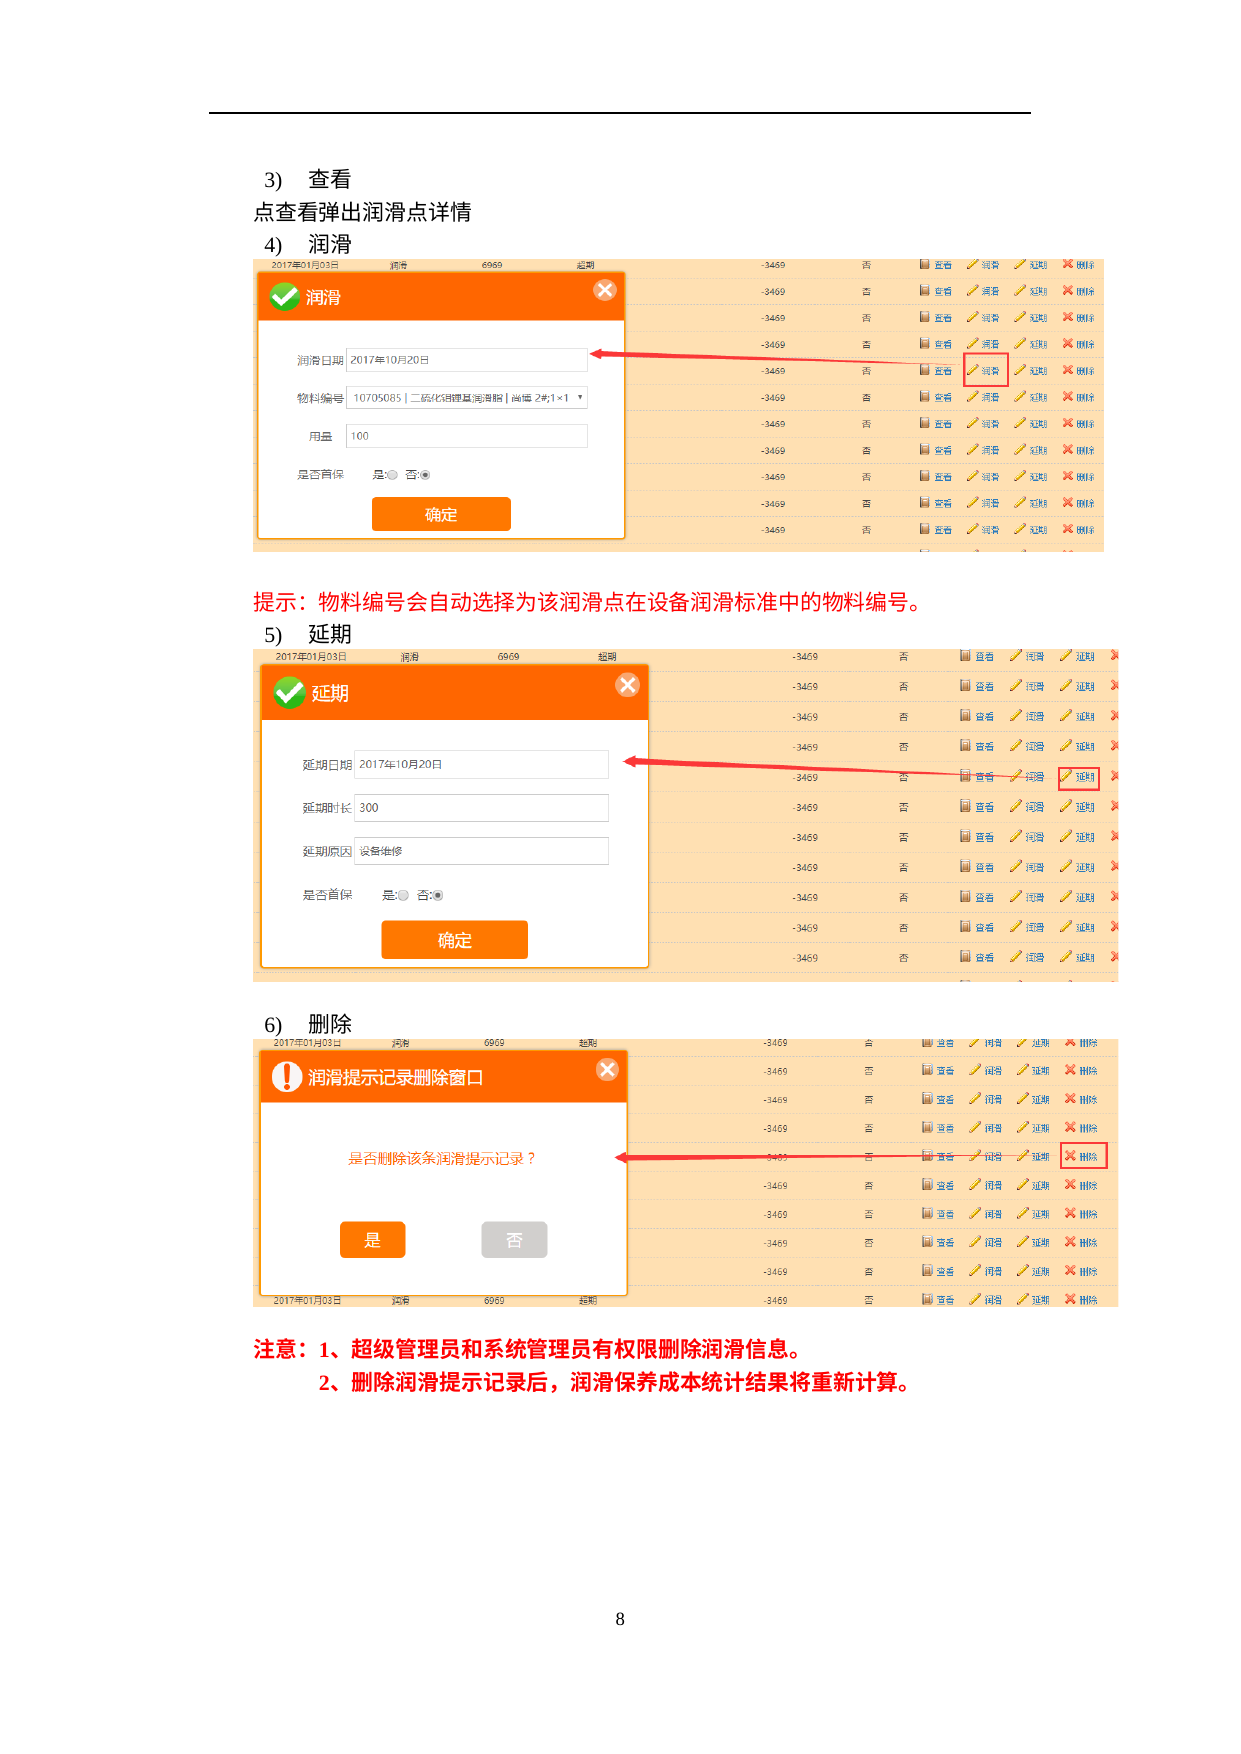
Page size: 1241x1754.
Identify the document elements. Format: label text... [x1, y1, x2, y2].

list 2、删除润滑提示记录后，润滑保养成本统计结果将重新计算。 [253, 1364, 1031, 1397]
picture [253, 259, 1104, 552]
list 提示：物料编号会自动选择为该润滑点在设备润滑标准中的物料编号。 [253, 584, 1031, 617]
list 注意：1、超级管理员和系统管理员有权限删除润滑信息。 [253, 1332, 1031, 1364]
picture [253, 649, 1119, 982]
text 延期 [264, 617, 1031, 649]
text 查看 [264, 162, 1031, 194]
list 点查看弹出润滑点详情 [253, 194, 1031, 227]
text 删除 [264, 1007, 1031, 1039]
picture [253, 1039, 1119, 1307]
text 润滑 [264, 227, 1031, 259]
